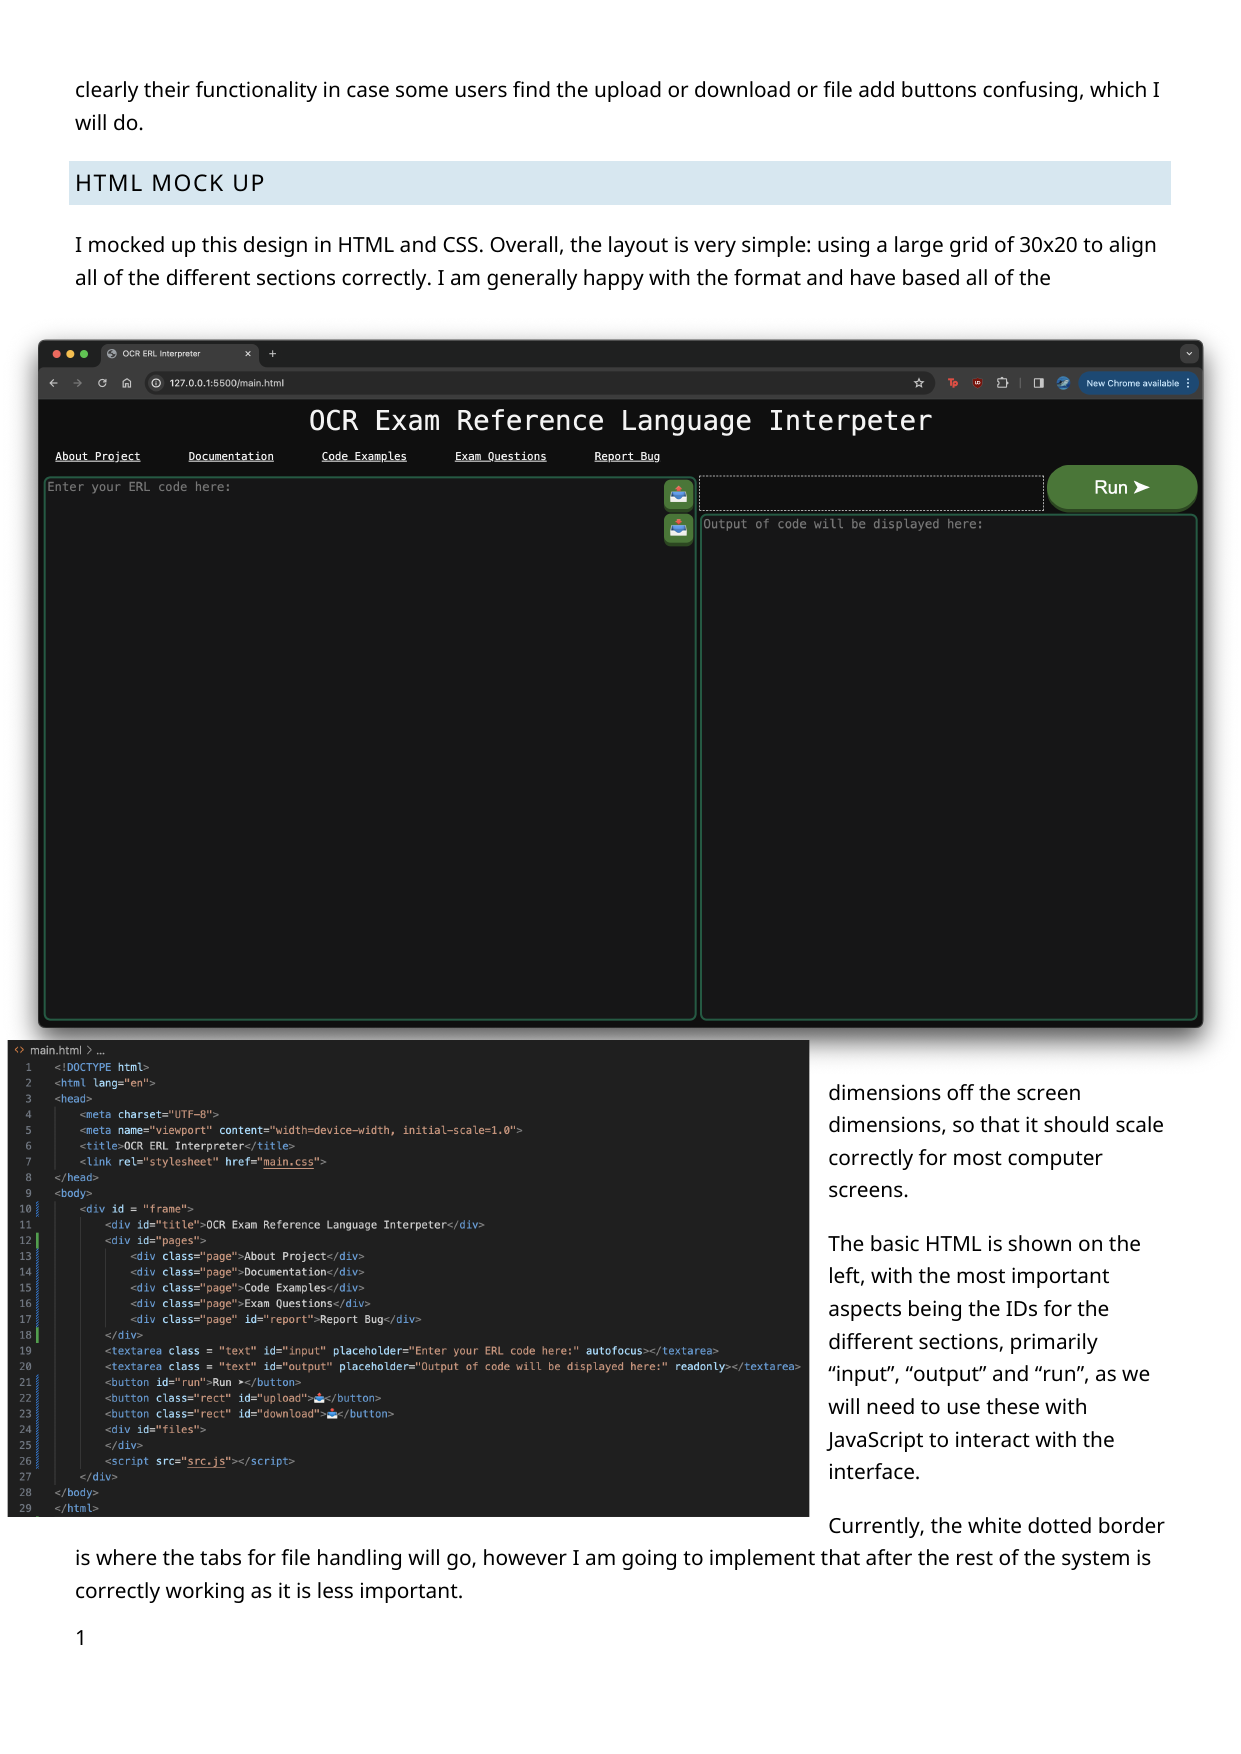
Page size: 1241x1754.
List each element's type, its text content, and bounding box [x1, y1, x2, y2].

text I mocked up this design in HTML and CSS. Overall, the layout is very simple: using a large grid of 30x20 to align all of the different sections correctly. I am generally happy with the format and have based all of the dimensions off the screen dimensions, so that it should scale correctly for most computer screens. [75, 230, 1165, 315]
text The basic HTML is shown on the left, with the most important aspects being the IDs for the different sections, primarily “input”, “output” and “run”, as we will need to use these with JavaScript to interact with the interface. [810, 1229, 1165, 1486]
text Currently, the white dotted border is where the tabs for file handling will go, however I am going to implement that after the rest of the system is correctly working as it is less important. [75, 1511, 1165, 1604]
text I mocked up this design in HTML and CSS. Overall, the layout is very simple: using a large grid of 30x20 to align all of the different sections correctly. I am generally happy with the format and have based all of the dimensions off the screen dimensions, so that it should scale correctly for most computer screens. [810, 1078, 1165, 1204]
subtitle html mock up [75, 167, 1165, 198]
picture [0, 315, 1241, 1517]
